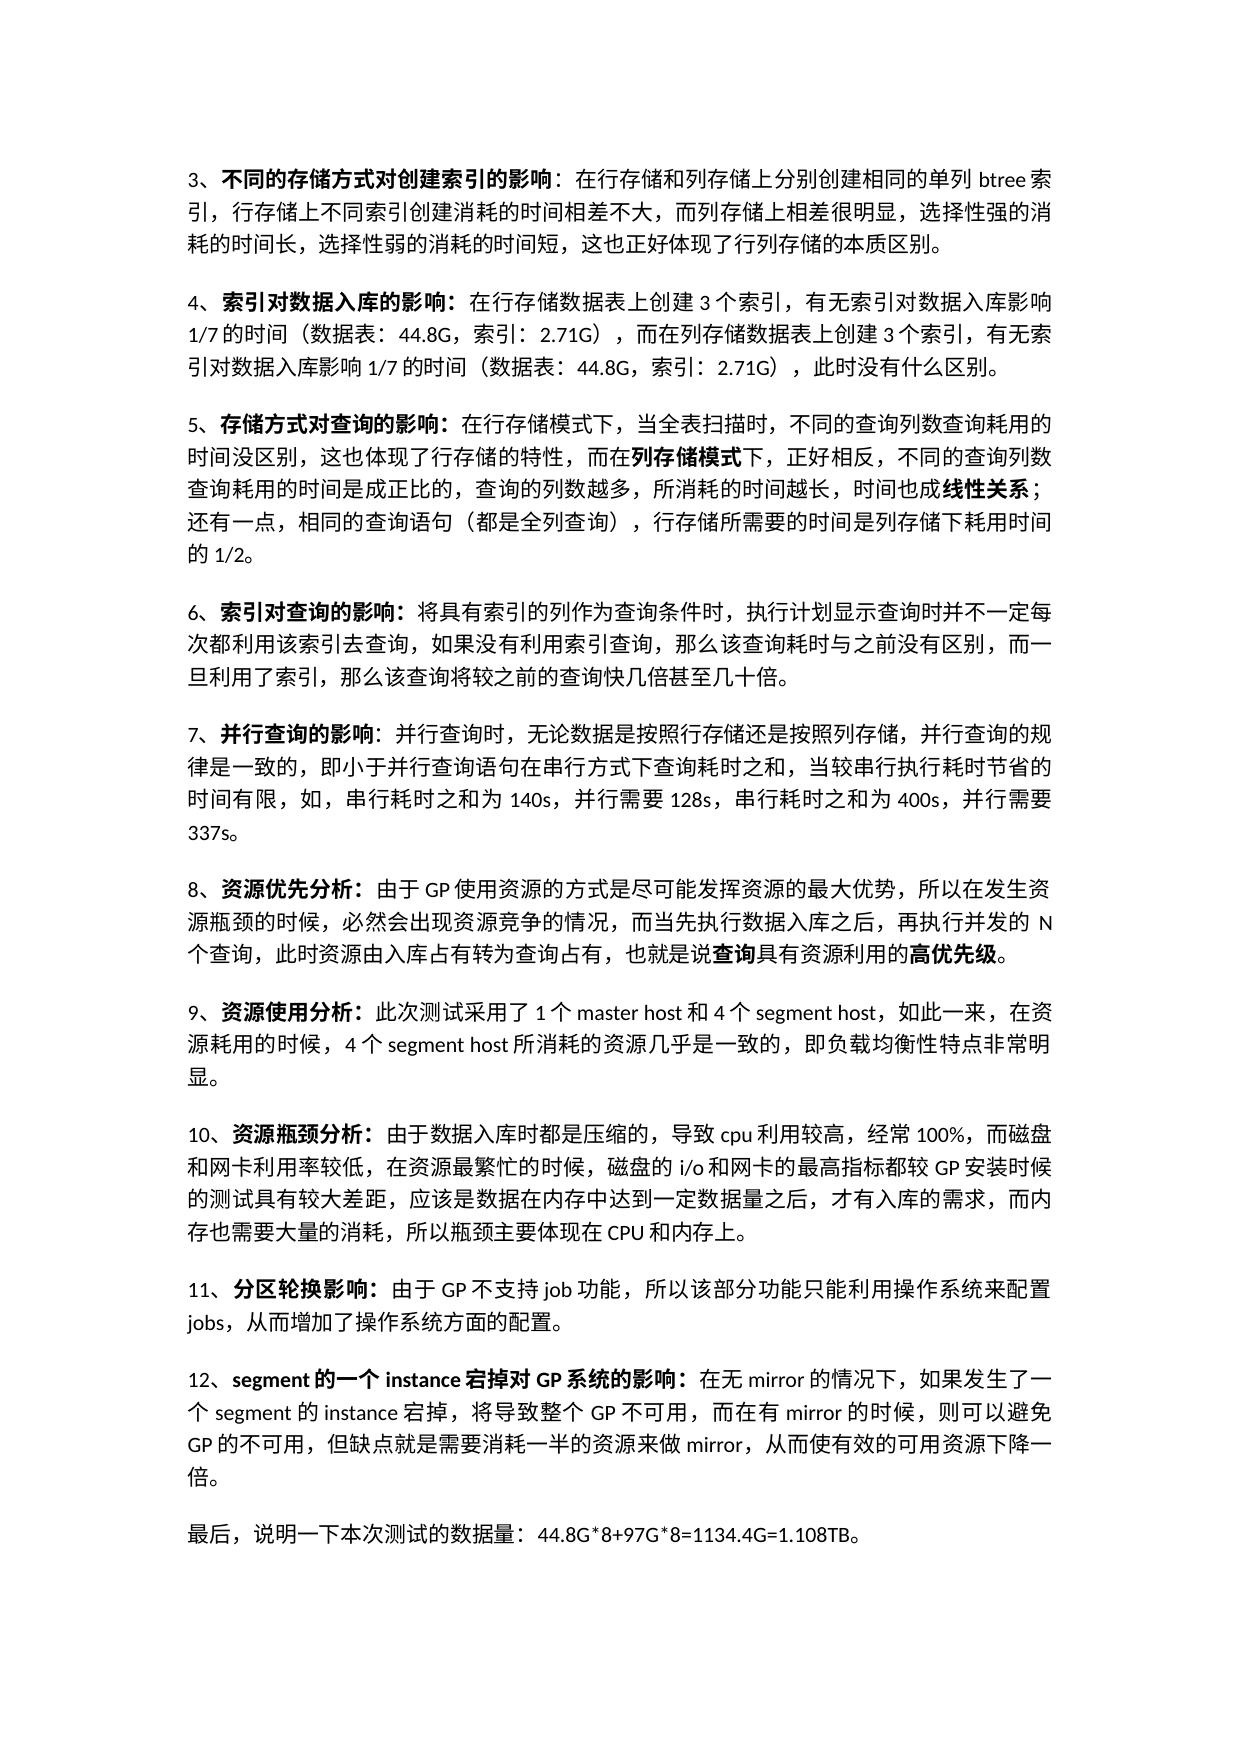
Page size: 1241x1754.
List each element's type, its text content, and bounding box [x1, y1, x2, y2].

text 9、资源使用分析：此次测试采用了1个master host和4个segment host，如此一来，在资源耗用的时候，4个segment host所消耗的资源几乎是一致的，即负载均衡性特点非常明显。 [187, 994, 1053, 1092]
text 最后，说明一下本次测试的数据量：44.8G*8+97G*8=1134.4G=1.108TB。 [187, 1517, 1053, 1549]
text 7、并行查询的影响：并行查询时，无论数据是按照行存储还是按照列存储，并行查询的规律是一致的，即小于并行查询语句在串行方式下查询耗时之和，当较串行执行耗时节省的时间有限，如，串行耗时之和为140s，并行需要128s，串行耗时之和为400s，并行需要337s。 [187, 717, 1053, 847]
text 5、存储方式对查询的影响：在行存储模式下，当全表扫描时，不同的查询列数查询耗用的时间没区别，这也体现了行存储的特性，而在列存储模式下，正好相反，不同的查询列数查询耗用的时间是成正比的，查询的列数越多，所消耗的时间越长，时间也成线性关系；还有一点，相同的查询语句（都是全列查询），行存储所需要的时间是列存储下耗用时间的1/2。 [187, 407, 1053, 569]
text 11、分区轮换影响：由于GP不支持job功能，所以该部分功能只能利用操作系统来配置jobs，从而增加了操作系统方面的配置。 [187, 1272, 1053, 1337]
text 6、索引对查询的影响：将具有索引的列作为查询条件时，执行计划显示查询时并不一定每次都利用该索引去查询，如果没有利用索引查询，那么该查询耗时与之前没有区别，而一旦利用了索引，那么该查询将较之前的查询快几倍甚至几十倍。 [187, 594, 1053, 692]
text 4、索引对数据入库的影响：在行存储数据表上创建3个索引，有无索引对数据入库影响1/7的时间（数据表：44.8G，索引：2.71G），而在列存储数据表上创建3个索引，有无索引对数据入库影响1/7的时间（数据表：44.8G，索引：2.71G），此时没有什么区别。 [187, 284, 1053, 382]
text 3、不同的存储方式对创建索引的影响：在行存储和列存储上分别创建相同的单列btree索引，行存储上不同索引创建消耗的时间相差不大，而列存储上相差很明显，选择性强的消耗的时间长，选择性弱的消耗的时间短，这也正好体现了行列存储的本质区别。 [187, 162, 1053, 259]
text 8、资源优先分析：由于GP使用资源的方式是尽可能发挥资源的最大优势，所以在发生资源瓶颈的时候，必然会出现资源竞争的情况，而当先执行数据入库之后，再执行并发的N个查询，此时资源由入库占有转为查询占有，也就是说查询具有资源利用的高优先级。 [187, 872, 1053, 969]
text 12、segment的一个instance宕掉对GP系统的影响：在无mirror的情况下，如果发生了一个segment的instance宕掉，将导致整个GP不可用，而在有mirror的时候，则可以避免GP的不可用，但缺点就是需要消耗一半的资源来做mirror，从而使有效的可用资源下降一倍。 [187, 1362, 1053, 1492]
text 10、资源瓶颈分析：由于数据入库时都是压缩的，导致cpu利用较高，经常100%，而磁盘和网卡利用率较低，在资源最繁忙的时候，磁盘的i/o和网卡的最高指标都较GP安装时候的测试具有较大差距，应该是数据在内存中达到一定数据量之后，才有入库的需求，而内存也需要大量的消耗，所以瓶颈主要体现在CPU和内存上。 [187, 1117, 1053, 1247]
